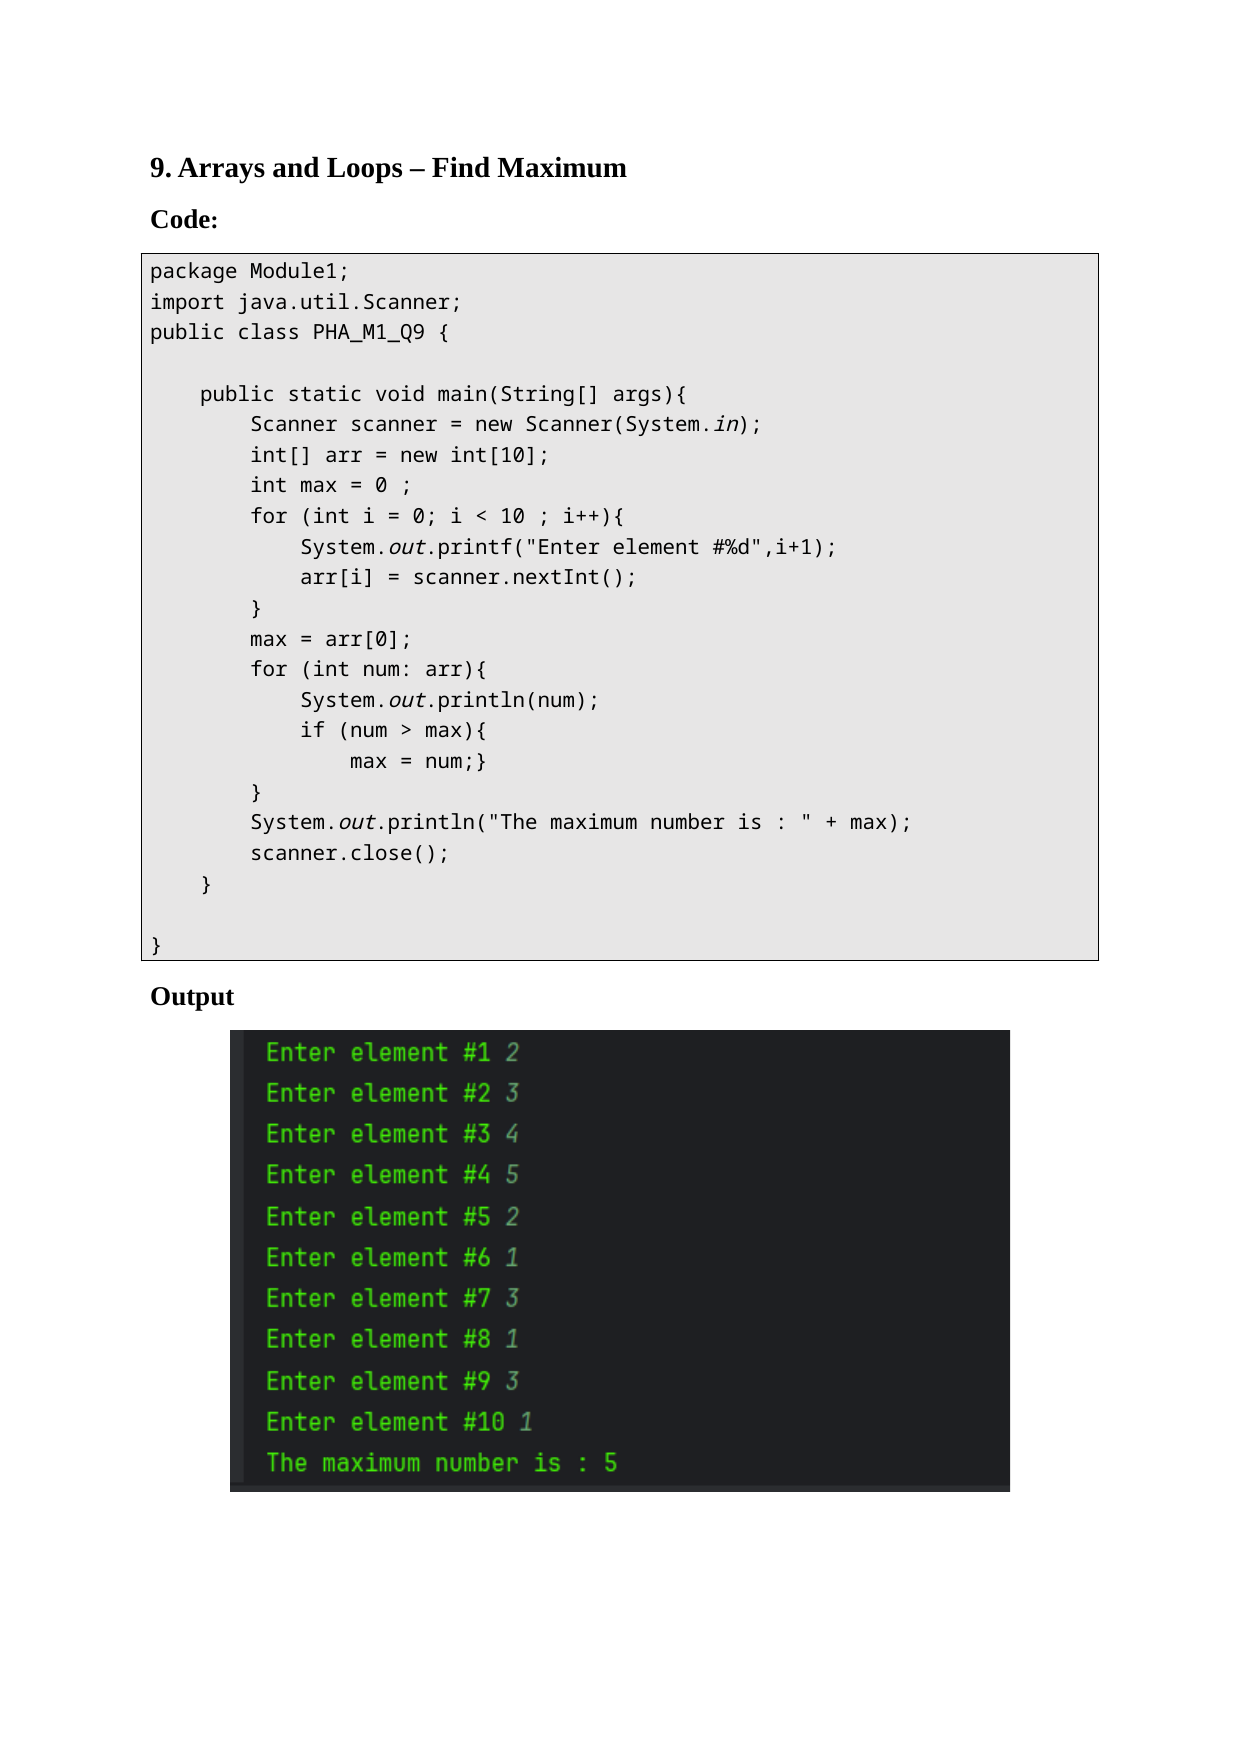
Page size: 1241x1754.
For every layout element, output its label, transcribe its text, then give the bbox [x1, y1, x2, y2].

picture [230, 1030, 1011, 1492]
text package Module1; import java.util.Scanner; public class PHA_M1_Q9 { public static void main(String[] args){ Scanner scanner = new Scanner(System.in); int[] arr = new int[10]; int max = 0 ; for (int i = 0; i < 10 ; i++){ System.out.printf("Enter element #%d",i+1); arr[i] = scanner.nextInt(); } max = arr[0]; for (int num: arr){ System.out.println(num); if (num > max){ max = num;} } System.out.println("The maximum number is : " + max); scanner.close(); } } [142, 254, 1098, 960]
text Code: [150, 203, 1090, 234]
text 9. Arrays and Loops – Find Maximum [150, 150, 1090, 183]
text Output [150, 980, 1090, 1011]
